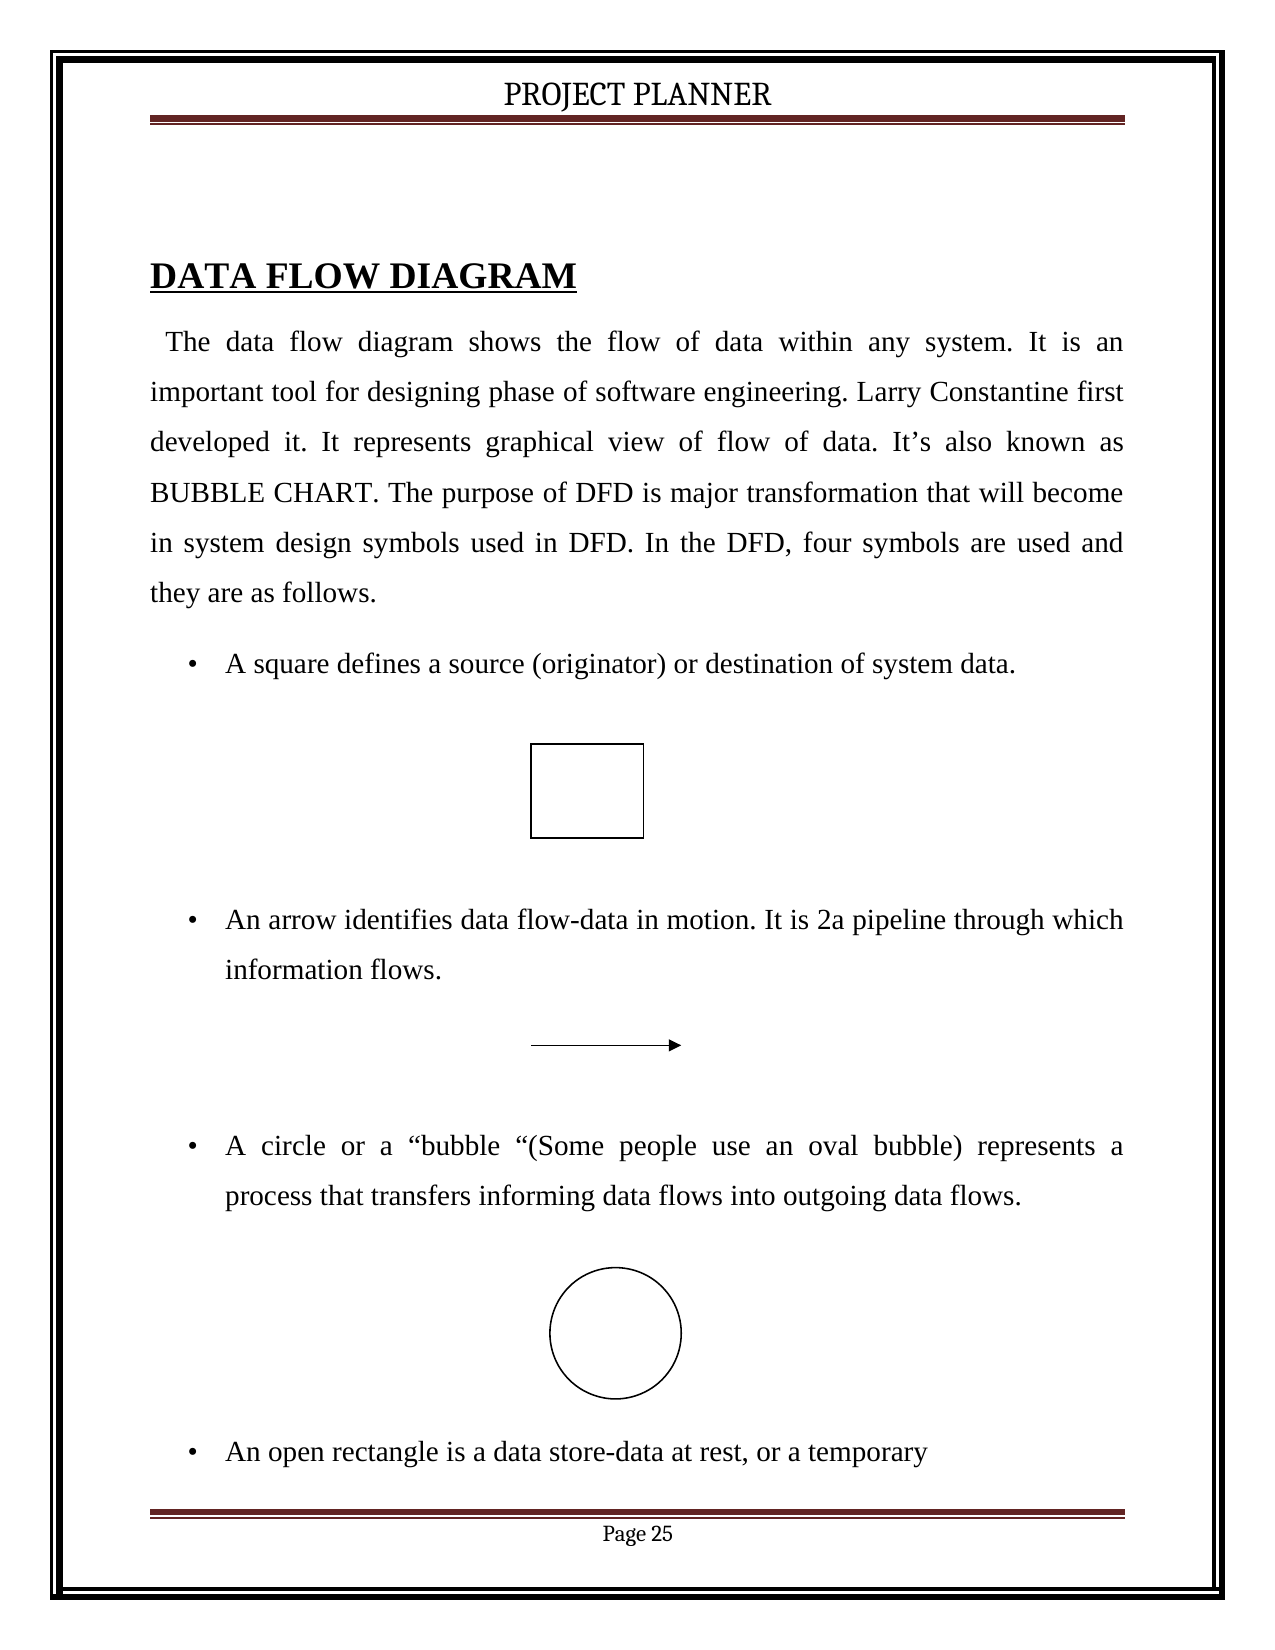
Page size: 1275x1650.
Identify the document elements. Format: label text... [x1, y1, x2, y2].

text DATA FLOW DIAGRAM [150, 253, 1125, 297]
list An open rectangle is a data store-data at rest, or a temporary [187, 1434, 1125, 1467]
list A square defines a source (originator) or destination of system data. [187, 647, 1125, 680]
list A circle or a “bubble “(Some people use an oval bubble) represents a process that transfers informing data flows into outgoing data flows. [187, 1128, 1125, 1212]
text The data flow diagram shows the flow of data within any system. It is an important tool for designing phase of software engineering. Larry Constantine first developed it. It represents graphical view of flow of data. It’s also known as BUBBLE CHART. The purpose of DFD is major transformation that will become in system design symbols used in DFD. In the DFD, four symbols are used and they are as follows. [150, 324, 1125, 609]
list An arrow identifies data flow-data in motion. It is 2a pipeline through which information flows. [187, 902, 1125, 986]
